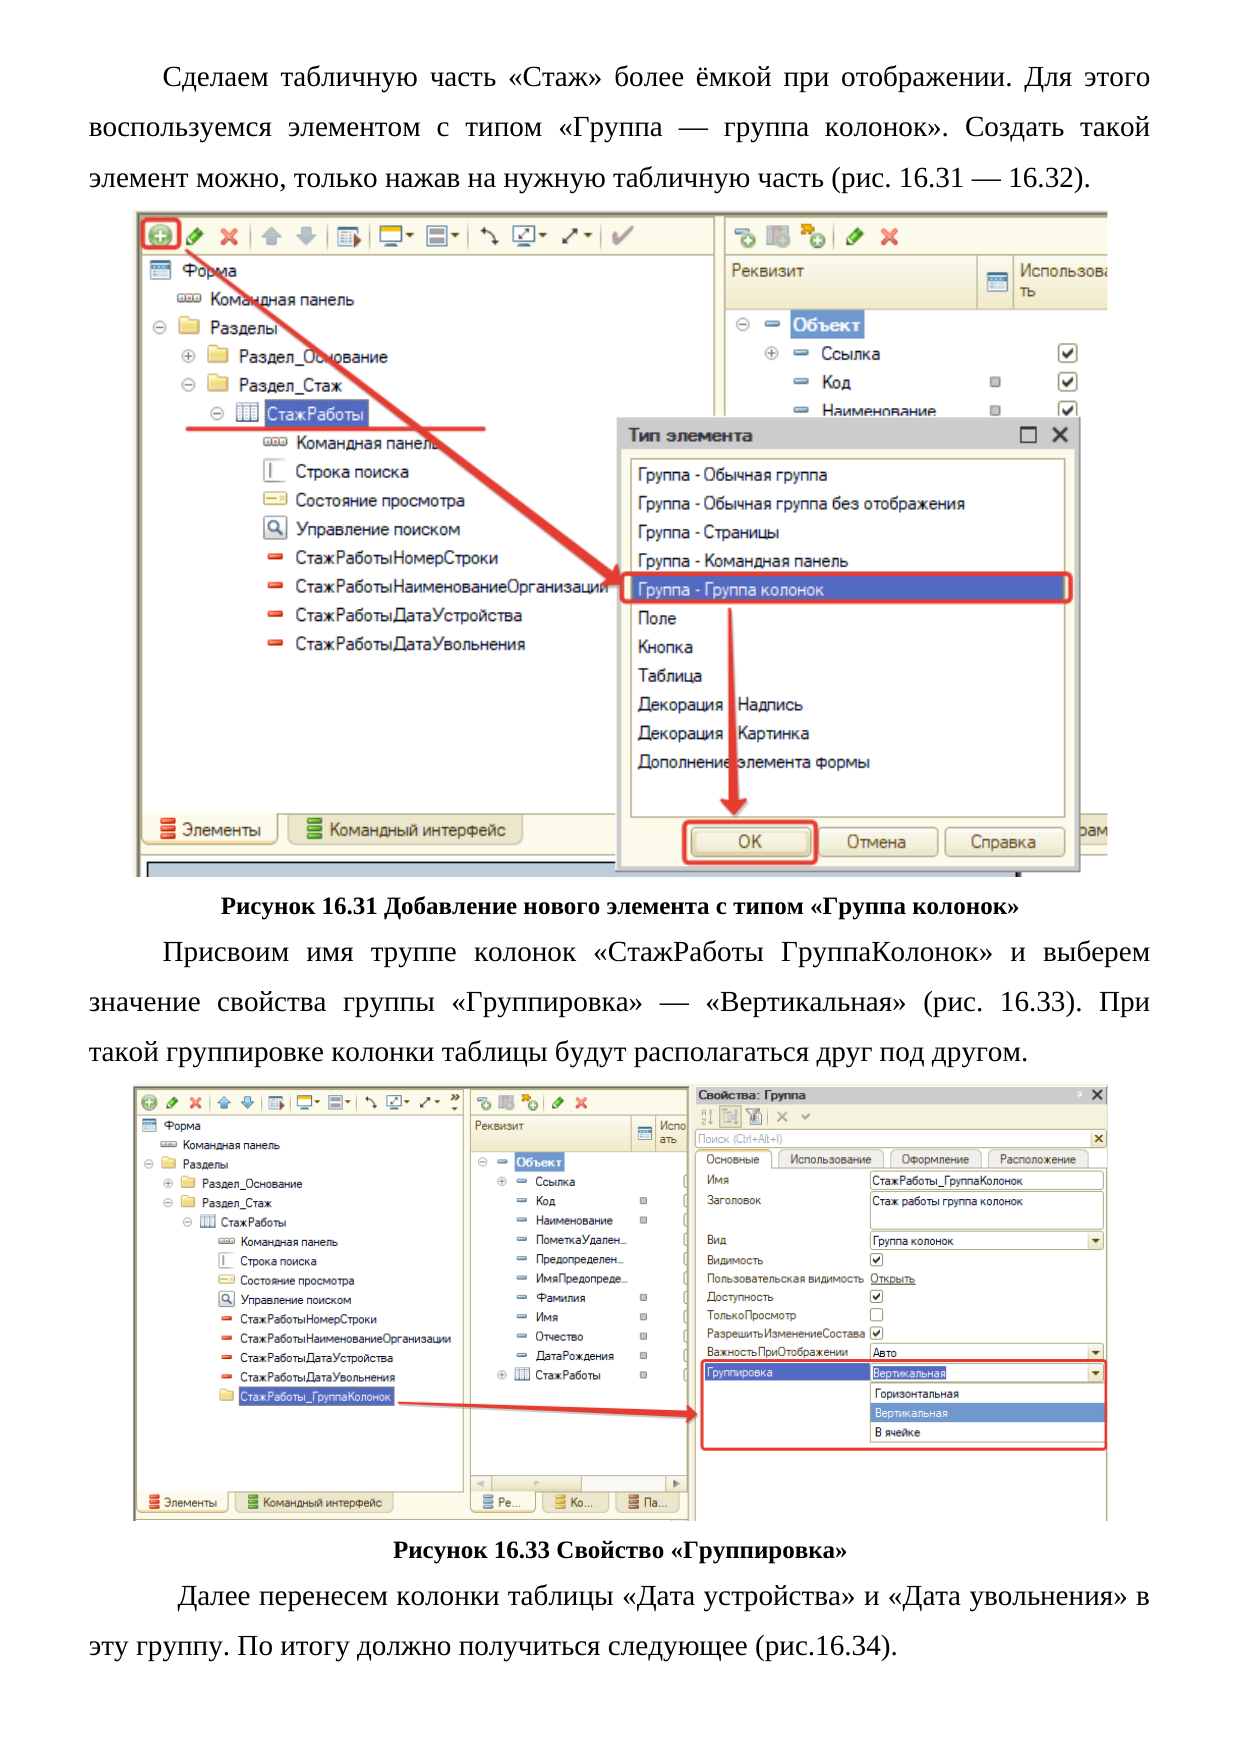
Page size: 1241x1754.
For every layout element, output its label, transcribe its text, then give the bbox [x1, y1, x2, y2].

picture [132, 1084, 1108, 1521]
text Далее перенесем колонки таблицы «Дата устройства» и «Дата увольнения» в эту группу. По итогу должно получиться следующее (рис.16.34). [89, 1578, 1152, 1662]
picture [132, 210, 1108, 877]
text Сделаем табличную часть «Стаж» более ёмкой при отображении. Для этого воспользуемся элементом с типом «Группа — группа колонок». Создать такой элемент можно, только нажав на нужную табличную часть (рис. 16.31 — 16.32). [89, 59, 1152, 193]
text Рисунок 16.31 Добавление нового элемента с типом «Группа колонок» [89, 891, 1152, 919]
text Рисунок 16.33 Свойство «Группировка» [89, 1535, 1152, 1563]
text Присвоим имя труппе колонок «СтажРаботы ГруппаКолонок» и выберем значение свойства группы «Группировка» — «Вертикальная» (рис. 16.33). При такой группировке колонки таблицы будут располагаться друг под другом. [89, 934, 1152, 1068]
